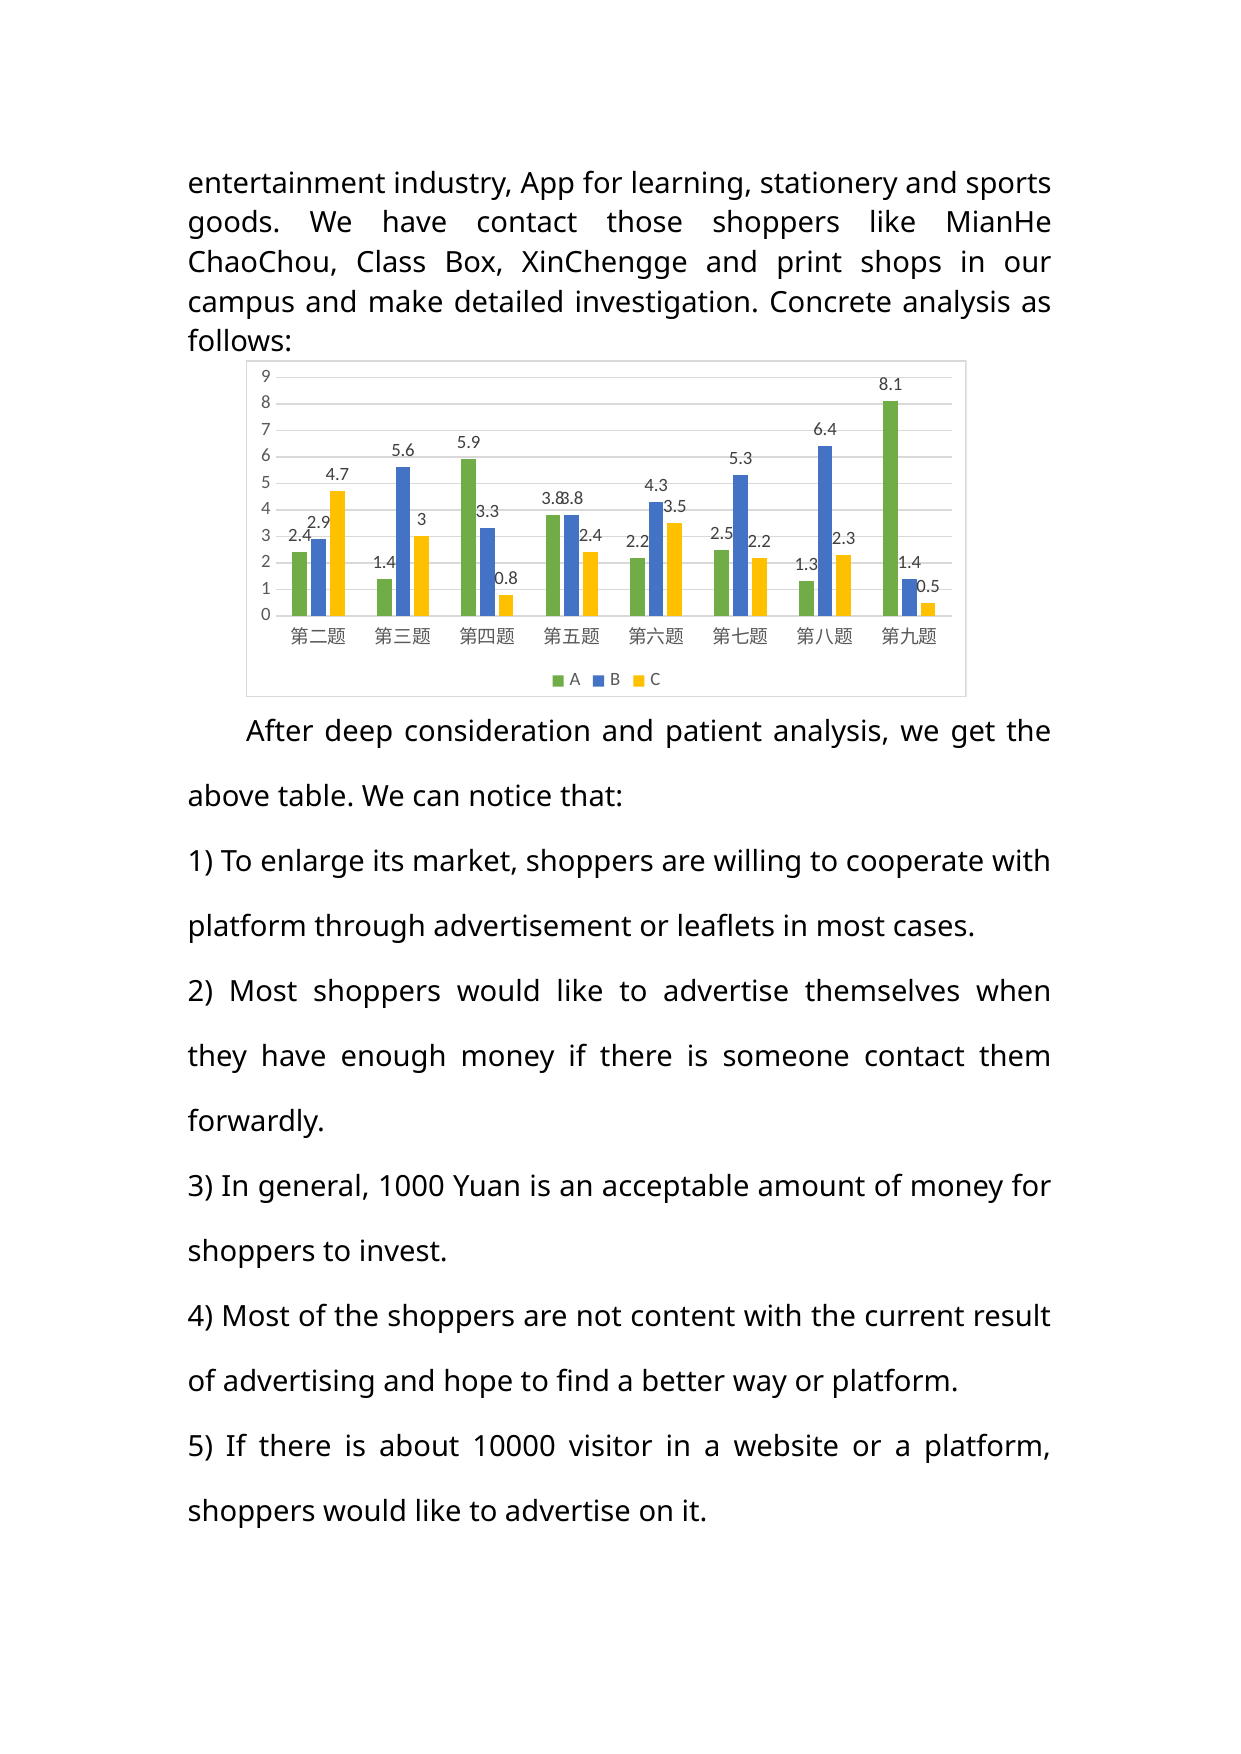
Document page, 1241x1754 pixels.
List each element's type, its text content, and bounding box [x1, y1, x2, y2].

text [187, 162, 1053, 360]
text 4) Most of the shoppers are not content with the current result of advertising and hope to find a better way or platform. [187, 1282, 1053, 1412]
text 5) If there is about 10000 visitor in a website or a platform, shoppers would like to advertise on it. [187, 1412, 1053, 1542]
text 2) Most shoppers would like to advertise themselves when they have enough money if there is someone contact them forwardly. [187, 957, 1053, 1152]
text 3) In general, 1000 Yuan is an acceptable amount of money for shoppers to invest. [187, 1152, 1053, 1282]
text 1) To enlarge its market, shoppers are willing to cooperate with platform through advertisement or leaflets in most cases. [187, 827, 1053, 957]
text After deep consideration and patient analysis, we get the above table. We can notice that: [187, 697, 1053, 827]
